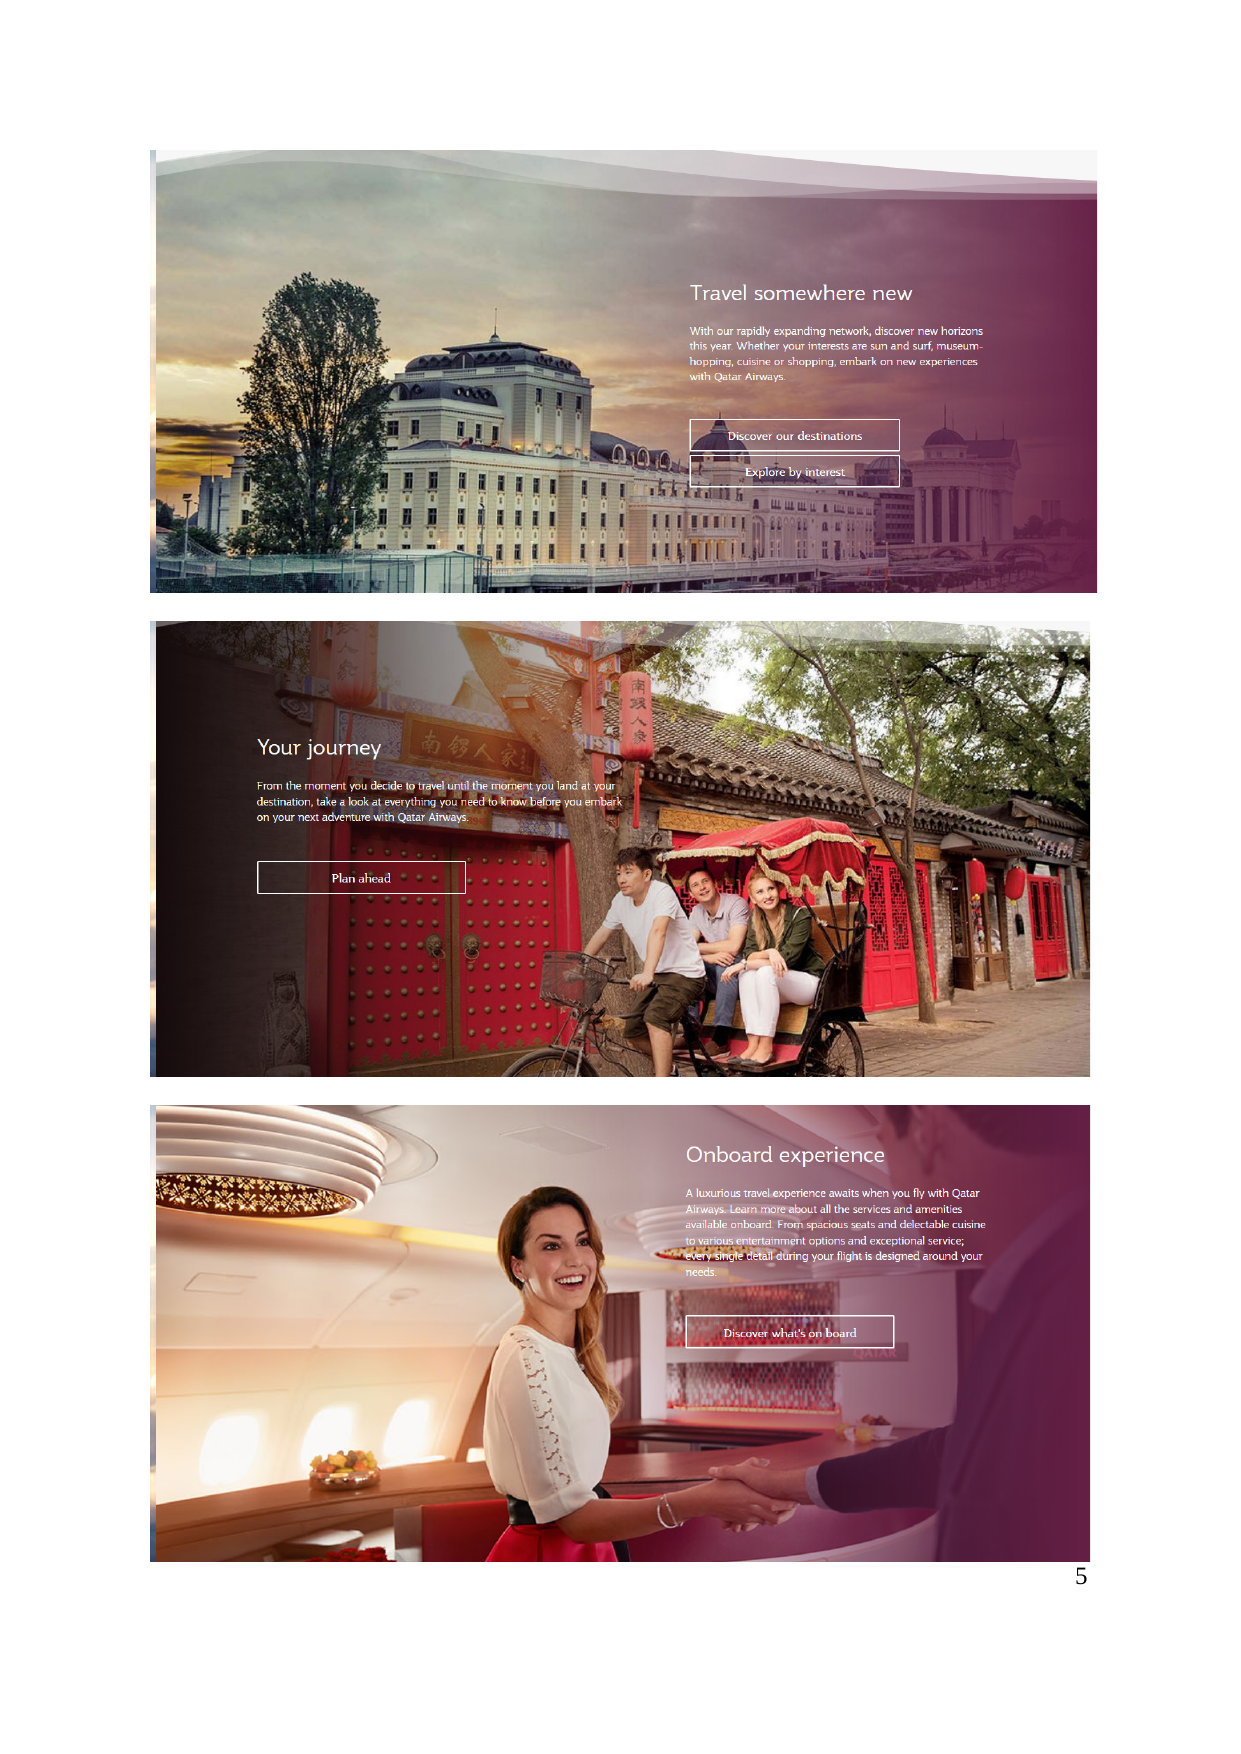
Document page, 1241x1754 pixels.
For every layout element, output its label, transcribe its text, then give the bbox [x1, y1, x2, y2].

text 5 [150, 1562, 1090, 1590]
picture [150, 621, 1091, 1077]
picture [150, 150, 1098, 593]
picture [150, 1105, 1091, 1562]
